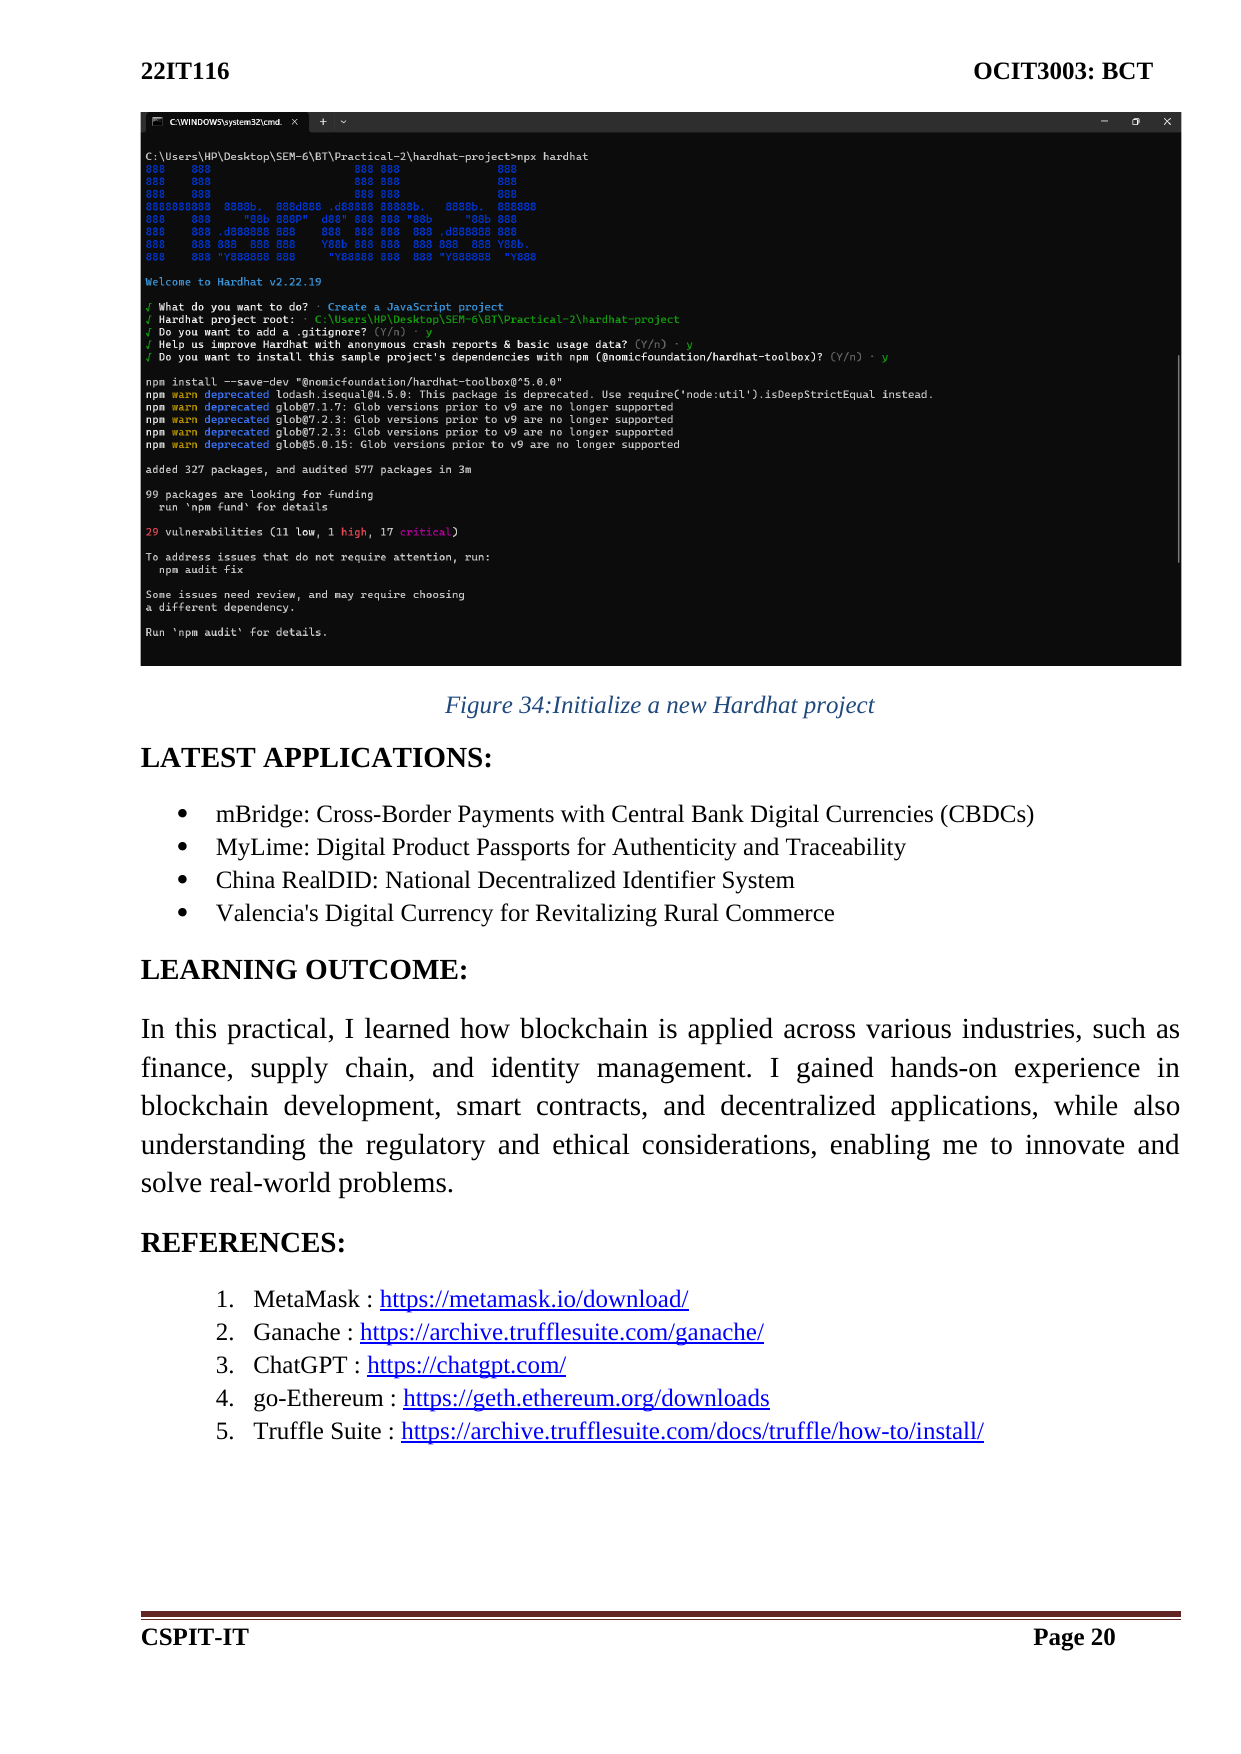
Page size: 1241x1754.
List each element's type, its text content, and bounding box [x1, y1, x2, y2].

list Ganache : https://archive.trufflesuite.com/ganache/ [216, 1317, 1181, 1346]
list MetaMask : https://metamask.io/download/ [216, 1284, 1181, 1313]
picture [140, 112, 1182, 666]
list ChatGPT : https://chatgpt.com/ [216, 1350, 1181, 1379]
list Valencia's Digital Currency for Revitalizing Rural Commerce [178, 898, 1181, 927]
text REFERENCES: [141, 1225, 1181, 1258]
text Figure 34:Initialize a new Hardhat project [141, 690, 1181, 719]
text LEARNING OUTCOME: [141, 952, 1181, 986]
list go-Ethereum : https://geth.ethereum.org/downloads [216, 1383, 1181, 1412]
list MyLime: Digital Product Passports for Authenticity and Traceability [178, 832, 1181, 861]
text In this practical, I learned how blockchain is applied across various industries, such as finance, supply chain, and identity management. I gained hands-on experience in blockchain development, smart contracts, and decentralized applications, while also understanding the regulatory and ethical considerations, enabling me to innovate and solve real-world problems. [141, 1011, 1181, 1199]
list Truffle Suite : https://archive.trufflesuite.com/docs/truffle/how-to/install/ [216, 1416, 1181, 1445]
list China RealDID: National Decentralized Identifier System [178, 865, 1181, 894]
list mBridge: Cross-Border Payments with Central Bank Digital Currencies (CBDCs) [178, 799, 1181, 828]
text LATEST APPLICATIONS: [141, 740, 1181, 773]
